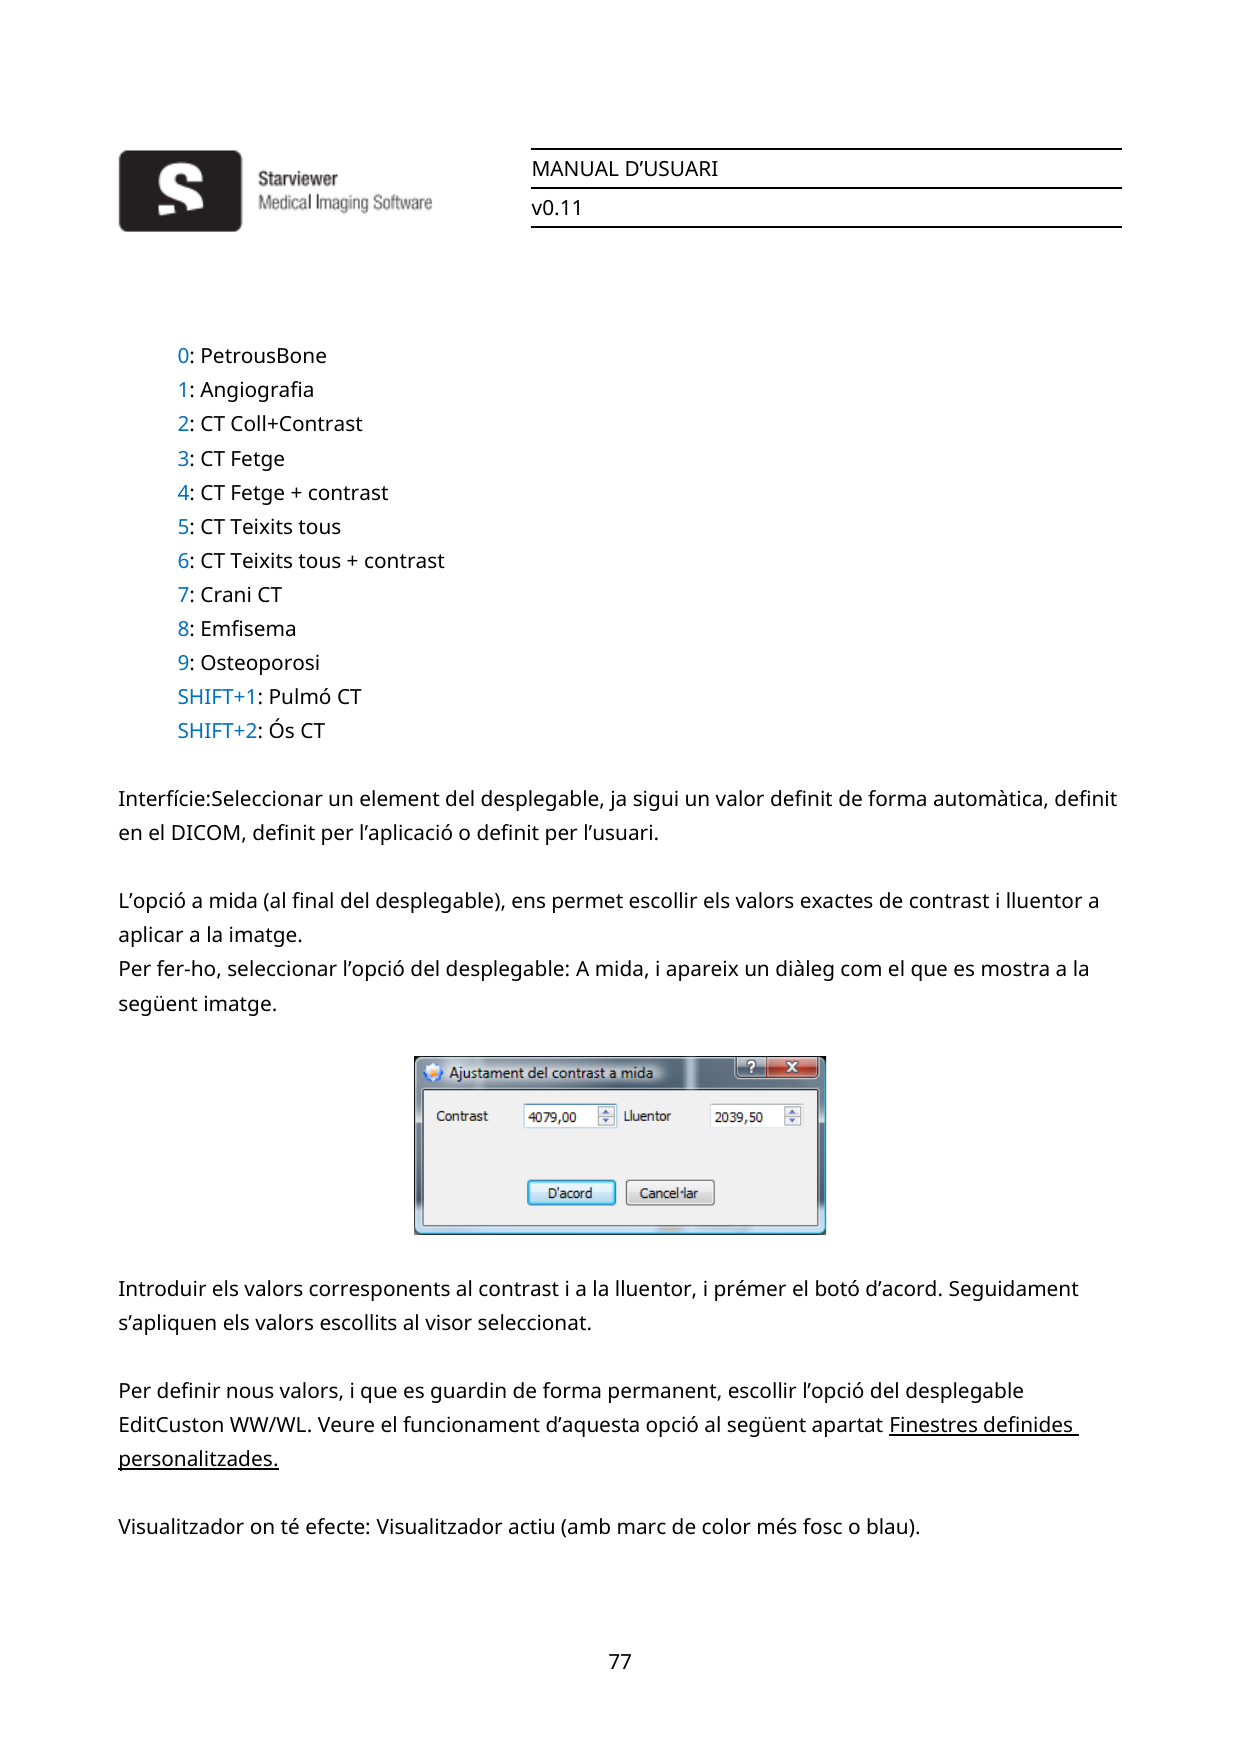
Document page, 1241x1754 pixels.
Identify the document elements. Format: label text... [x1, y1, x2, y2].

text SHIFT+1: Pulmó CT [177, 682, 1122, 711]
text L’opció a mida (al final del desplegable), ens permet escollir els valors exactes de contrast i lluentor a aplicar a la imatge. [118, 886, 1122, 949]
text 1: Angiografia [177, 376, 1122, 404]
text SHIFT+2: Ós CT [177, 716, 1122, 744]
text 8: Emfisema [177, 614, 1122, 642]
text 3: CT Fetge [177, 444, 1122, 472]
text 0: PetrousBone [177, 341, 1122, 370]
text Per fer-ho, seleccionar l’opció del desplegable: A mida, i apareix un diàleg com el que es mostra a la següent imatge. [118, 954, 1122, 1017]
text 9: Osteoporosi [177, 648, 1122, 676]
text Interfície:Seleccionar un element del desplegable, ja sigui un valor definit de forma automàtica, definit en el DICOM, definit per l’aplicació o definit per l’usuari. [118, 784, 1122, 847]
text Visualitzador on té efecte: Visualitzador actiu (amb marc de color més fosc o blau). [118, 1512, 1122, 1541]
text 4: CT Fetge + contrast [177, 478, 1122, 506]
text 6: CT Teixits tous + contrast [177, 546, 1122, 574]
text Per definir nous valors, i que es guardin de forma permanent, escollir l’opció del desplegable EditCuston WW/WL. Veure el funcionament d’aquesta opció al següent apartat Finestres definides personalitzades. [118, 1376, 1122, 1473]
text 5: CT Teixits tous [177, 512, 1122, 540]
text 7: Crani CT [177, 580, 1122, 608]
text Introduir els valors corresponents al contrast i a la lluentor, i prémer el botó d’acord. Seguidament s’apliquen els valors escollits al visor seleccionat. [118, 1274, 1122, 1337]
picture [414, 1056, 827, 1235]
text 2: CT Coll+Contrast [177, 409, 1122, 438]
